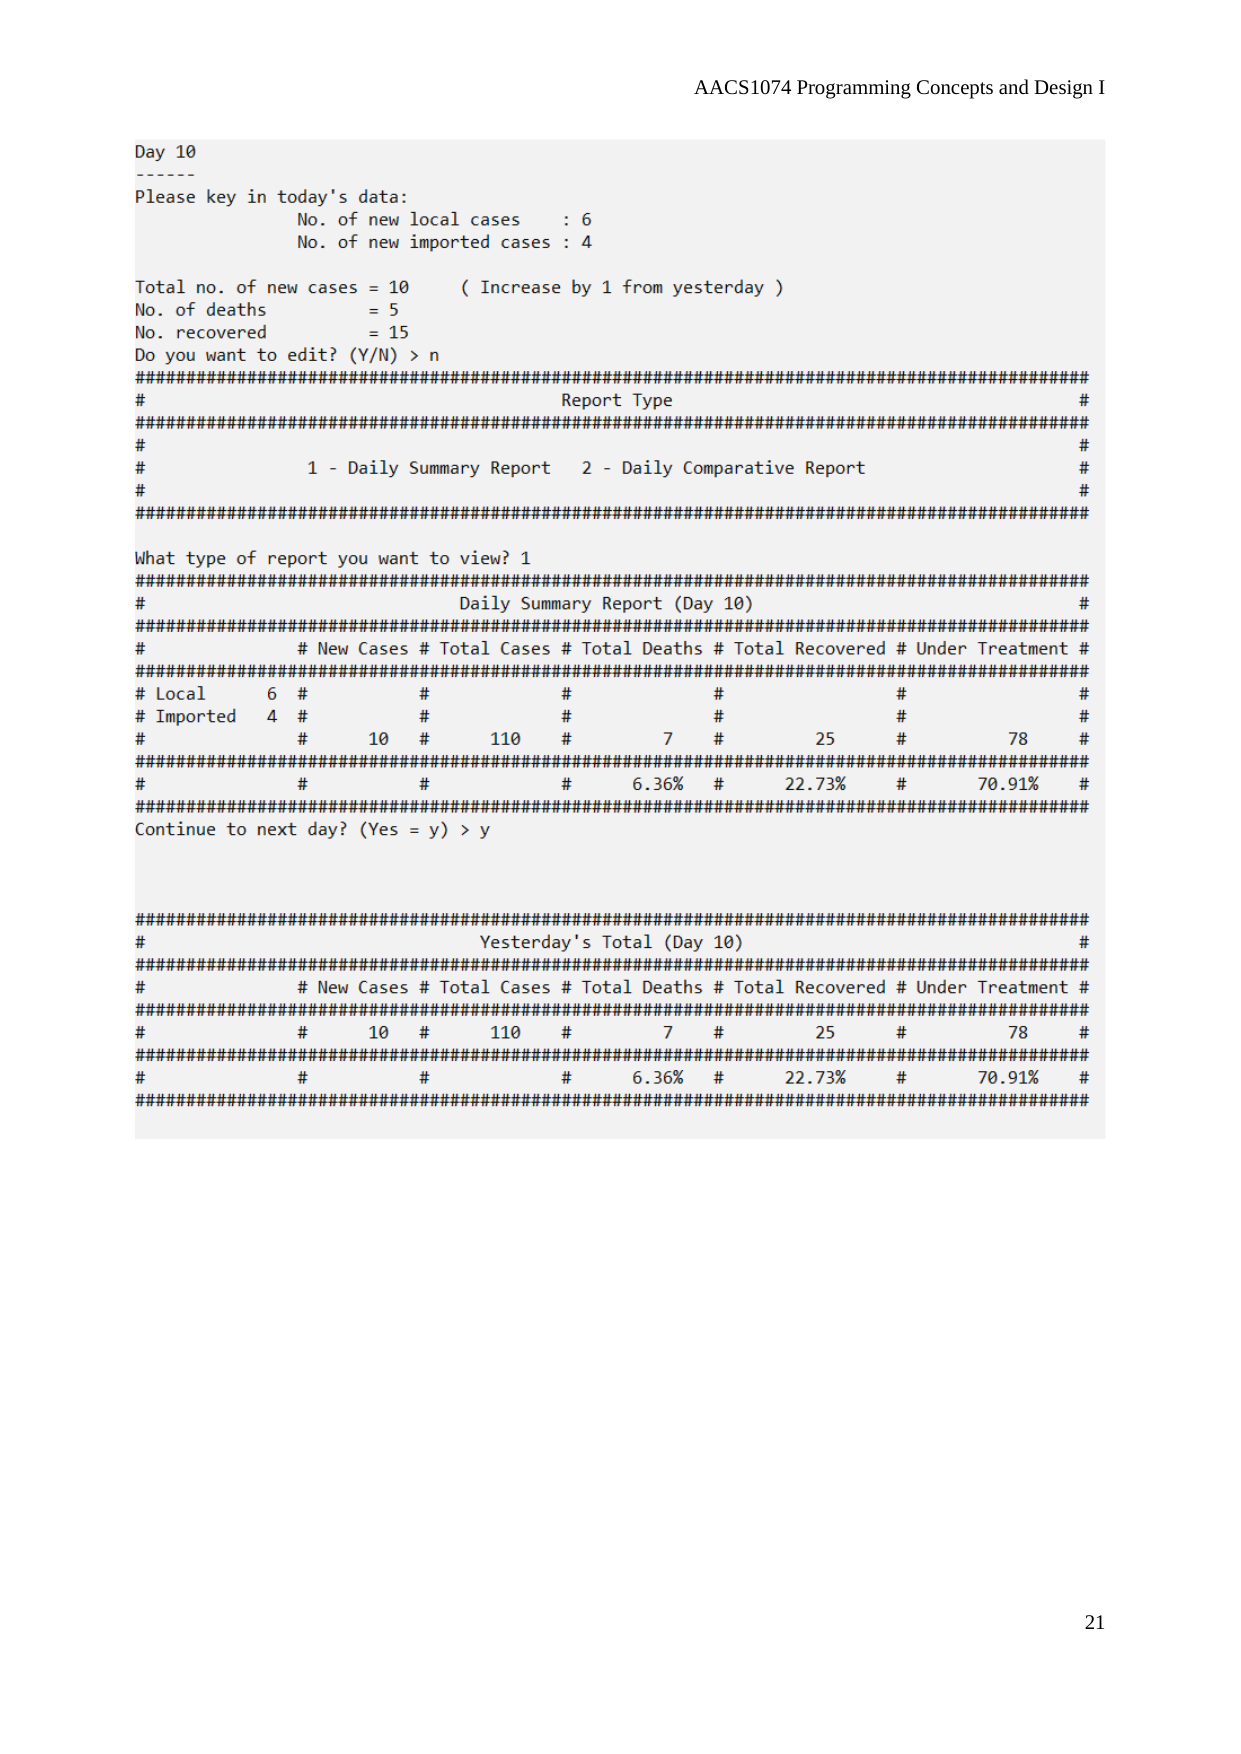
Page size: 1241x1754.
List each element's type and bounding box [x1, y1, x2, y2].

picture [135, 135, 1106, 1139]
